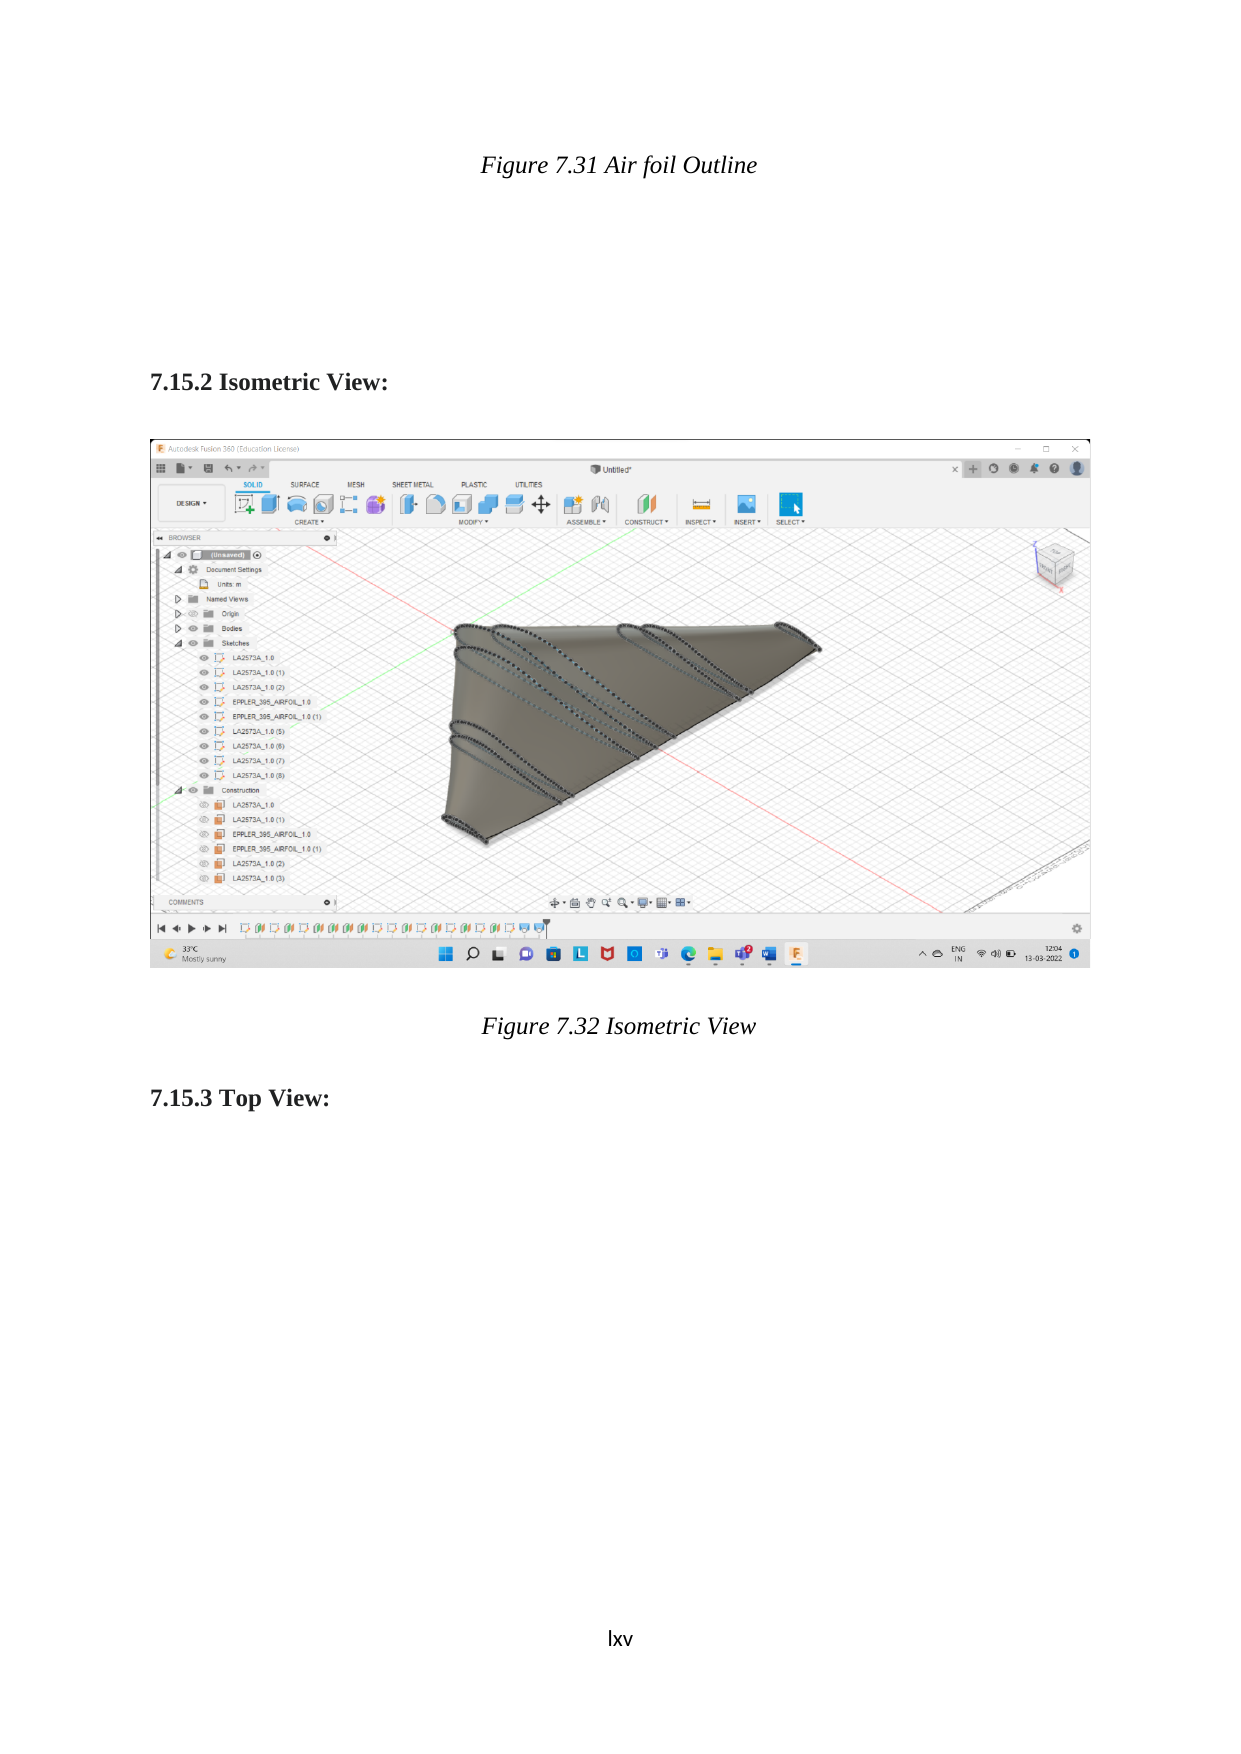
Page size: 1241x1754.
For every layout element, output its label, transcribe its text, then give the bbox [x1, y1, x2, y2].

text Figure 7.32 Isometric View [150, 1011, 1090, 1040]
text Figure 7.31 Air foil Outline [150, 150, 1090, 179]
text 7.15.2 Isometric View: [150, 367, 1090, 396]
text 7.15.3 Top View: [150, 1083, 1090, 1112]
picture [150, 439, 1091, 968]
